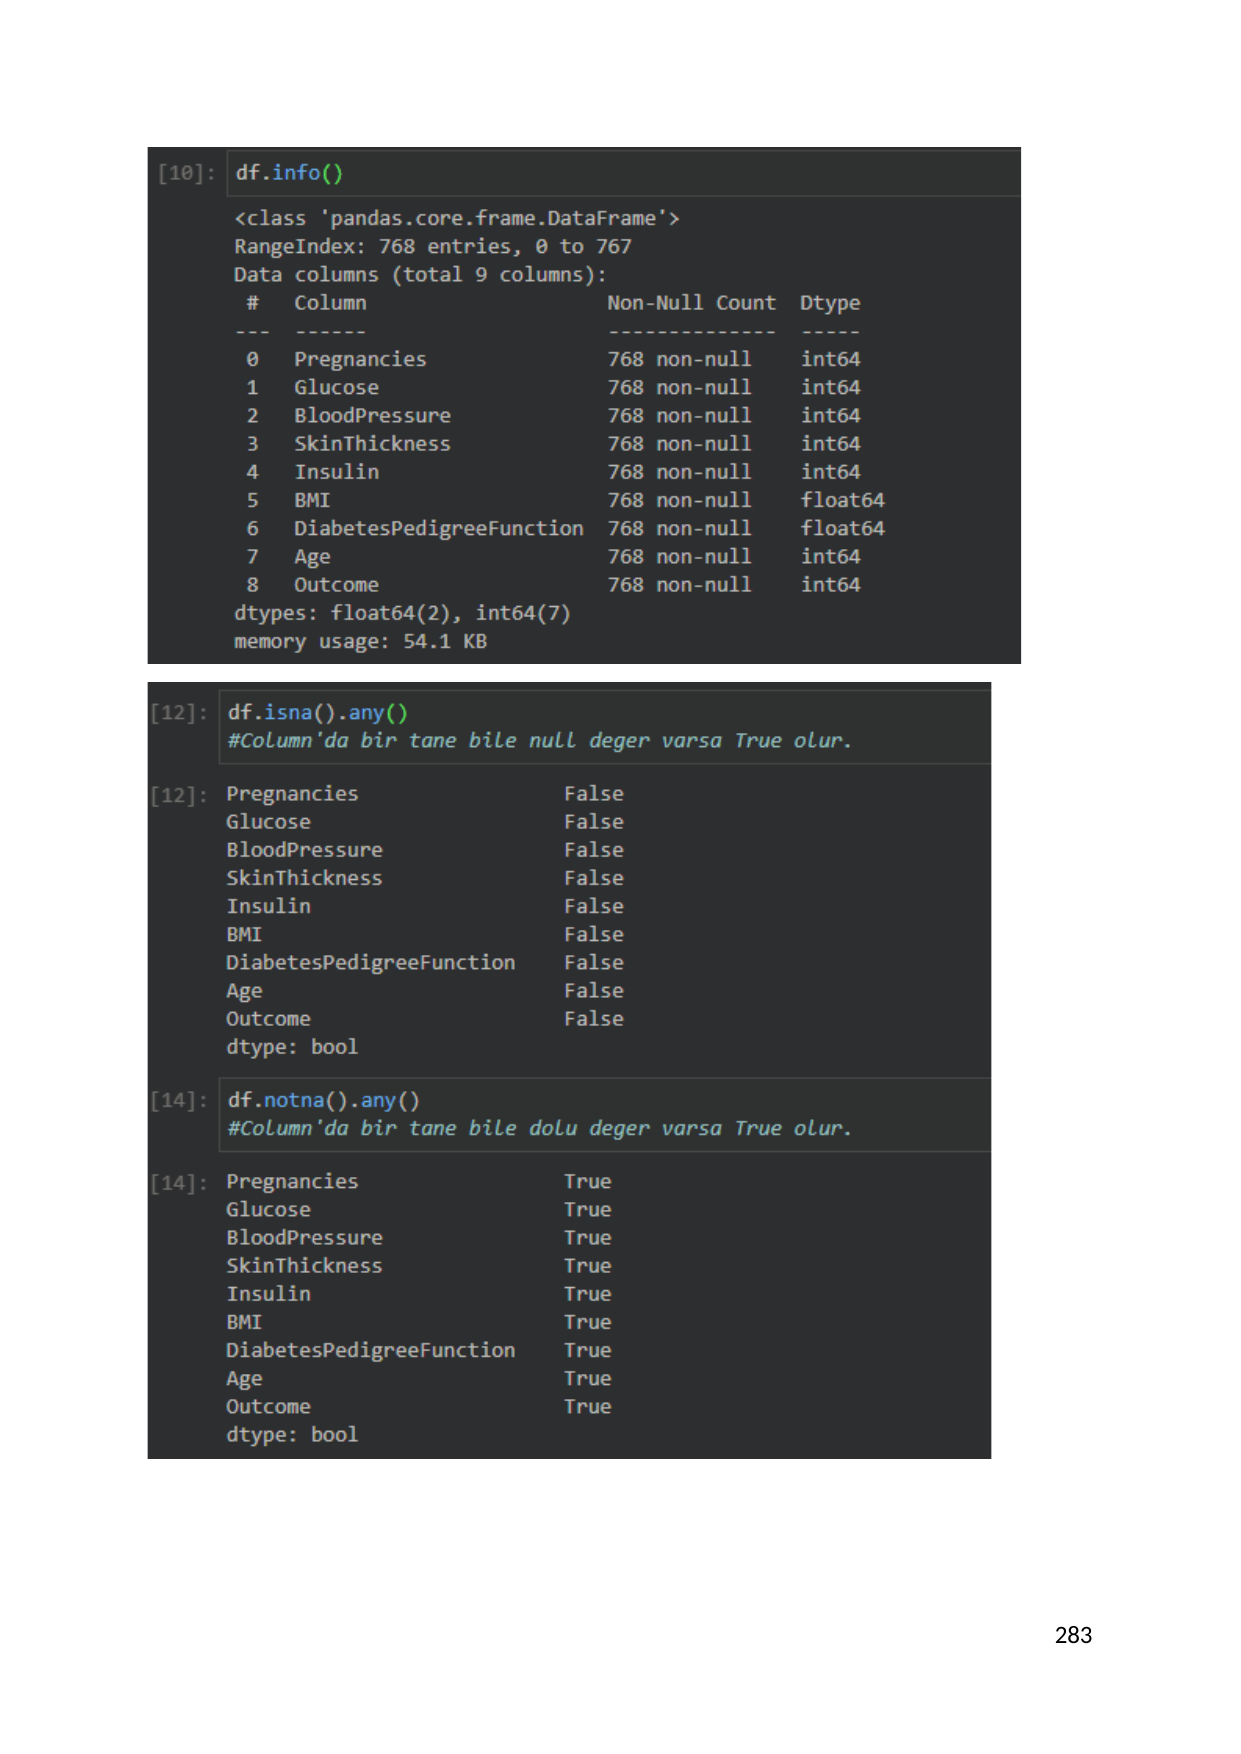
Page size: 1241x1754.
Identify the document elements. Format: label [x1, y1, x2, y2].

picture [147, 682, 992, 1459]
picture [147, 147, 1022, 664]
